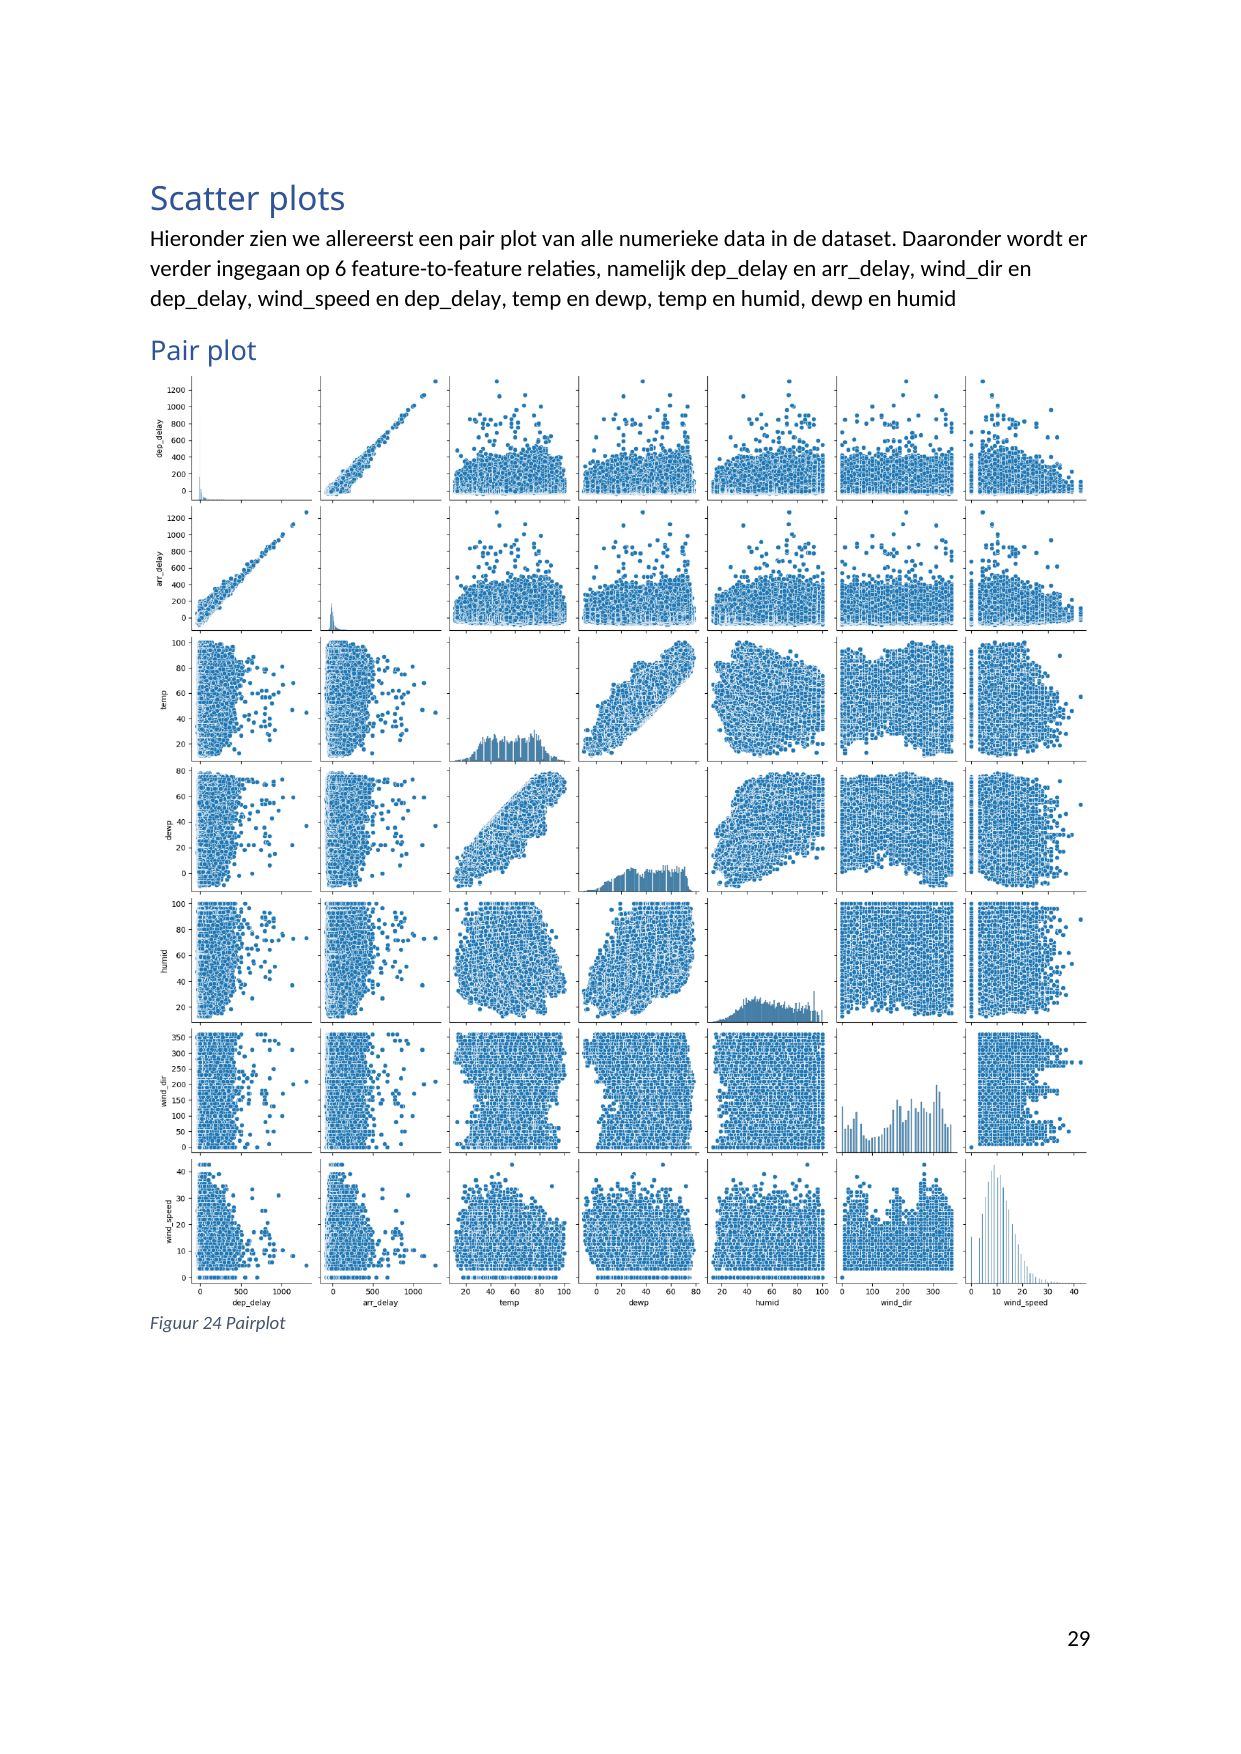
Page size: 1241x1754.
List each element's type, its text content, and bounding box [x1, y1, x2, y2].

subtitle Pair plot [150, 331, 1090, 368]
text Hieronder zien we allereerst een pair plot van alle numerieke data in de dataset. Daaronder wordt er verder ingegaan op 6 feature-to-feature relaties, namelijk dep_delay en arr_delay, wind_dir en dep_delay, wind_speed en dep_delay, temp en dewp, temp en humid, dewp en humid [150, 224, 1090, 312]
text Figuur 24 Pairplot [150, 1312, 1090, 1334]
subtitle Scatter plots [150, 175, 1090, 220]
picture [150, 371, 1091, 1312]
